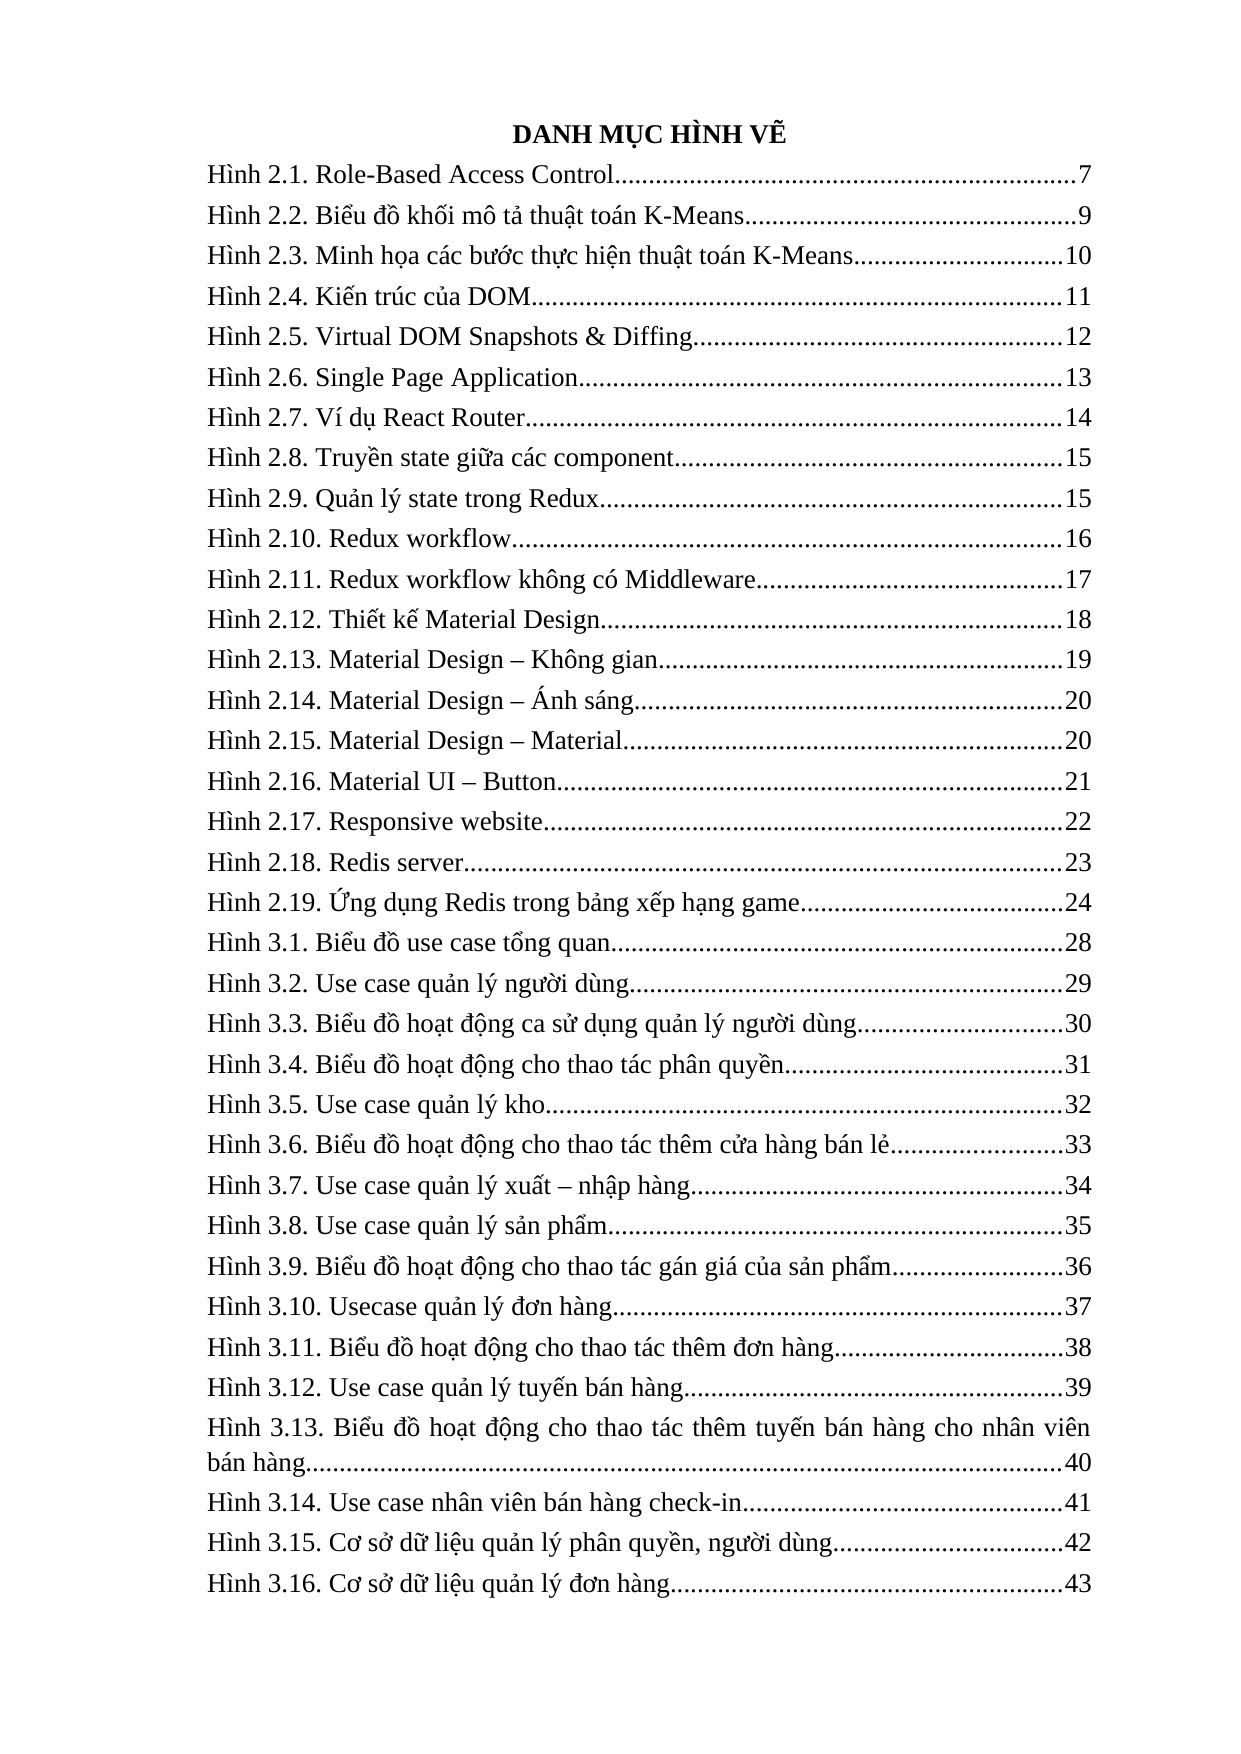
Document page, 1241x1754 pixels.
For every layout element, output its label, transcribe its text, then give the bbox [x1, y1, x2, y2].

text Hình 2.14. Material Design – Ánh sáng 20 [207, 684, 1092, 715]
text Hình 3.6. Biểu đồ hoạt động cho thao tác thêm cửa hàng bán lẻ 33 [207, 1128, 1092, 1160]
text Hình 3.15. Cơ sở dữ liệu quản lý phân quyền, người dùng 42 [207, 1526, 1092, 1558]
text Hình 3.14. Use case nhân viên bán hàng check-in 41 [207, 1486, 1092, 1517]
text Hình 3.2. Use case quản lý người dùng 29 [207, 967, 1092, 998]
text Hình 3.10. Usecase quản lý đơn hàng 37 [207, 1290, 1092, 1321]
text Hình 2.15. Material Design – Material 20 [207, 724, 1092, 756]
text Hình 3.9. Biểu đồ hoạt động cho thao tác gán giá của sản phẩm 36 [207, 1250, 1092, 1281]
text Hình 2.8. Truyền state giữa các component 15 [207, 441, 1092, 473]
text Hình 3.13. Biểu đồ hoạt động cho thao tác thêm tuyến bán hàng cho nhân viên bán hàng 40 [207, 1411, 1092, 1477]
text Hình 3.12. Use case quản lý tuyến bán hàng 39 [207, 1371, 1092, 1402]
text Hình 3.5. Use case quản lý kho 32 [207, 1088, 1092, 1119]
text Hình 2.2. Biểu đồ khối mô tả thuật toán K-Means 9 [207, 199, 1092, 230]
text Hình 2.6. Single Page Application 13 [207, 361, 1092, 392]
text Hình 2.3. Minh họa các bước thực hiện thuật toán K-Means 10 [207, 239, 1092, 271]
text Hình 2.11. Redux workflow không có Middleware 17 [207, 563, 1092, 594]
text Hình 2.7. Ví dụ React Router 14 [207, 401, 1092, 432]
text Hình 2.9. Quản lý state trong Redux 15 [207, 482, 1092, 513]
text Hình 3.1. Biểu đồ use case tổng quan 28 [207, 926, 1092, 958]
text Hình 3.16. Cơ sở dữ liệu quản lý đơn hàng 43 [207, 1567, 1092, 1598]
text Hình 2.17. Responsive website 22 [207, 805, 1092, 836]
text Hình 3.7. Use case quản lý xuất – nhập hàng 34 [207, 1169, 1092, 1200]
text Hình 2.1. Role-Based Access Control 7 [207, 158, 1092, 190]
text Hình 2.19. Ứng dụng Redis trong bảng xếp hạng game 24 [207, 886, 1092, 917]
text Hình 2.5. Virtual DOM Snapshots & Diffing 12 [207, 320, 1092, 351]
text Hình 2.13. Material Design – Không gian 19 [207, 643, 1092, 675]
text Hình 2.10. Redux workflow 16 [207, 522, 1092, 553]
text Hình 3.8. Use case quản lý sản phẩm 35 [207, 1209, 1092, 1241]
text Hình 2.18. Redis server 23 [207, 846, 1092, 877]
text Hình 2.12. Thiết kế Material Design 18 [207, 603, 1092, 634]
text Hình 2.4. Kiến trúc của DOM 11 [207, 280, 1092, 311]
text Hình 3.11. Biểu đồ hoạt động cho thao tác thêm đơn hàng 38 [207, 1331, 1092, 1362]
text DANH MỤC HÌNH VẼ [207, 118, 1092, 149]
text Hình 2.16. Material UI – Button 21 [207, 765, 1092, 796]
text Hình 3.3. Biểu đồ hoạt động ca sử dụng quản lý người dùng 30 [207, 1007, 1092, 1038]
text Hình 3.4. Biểu đồ hoạt động cho thao tác phân quyền 31 [207, 1048, 1092, 1079]
